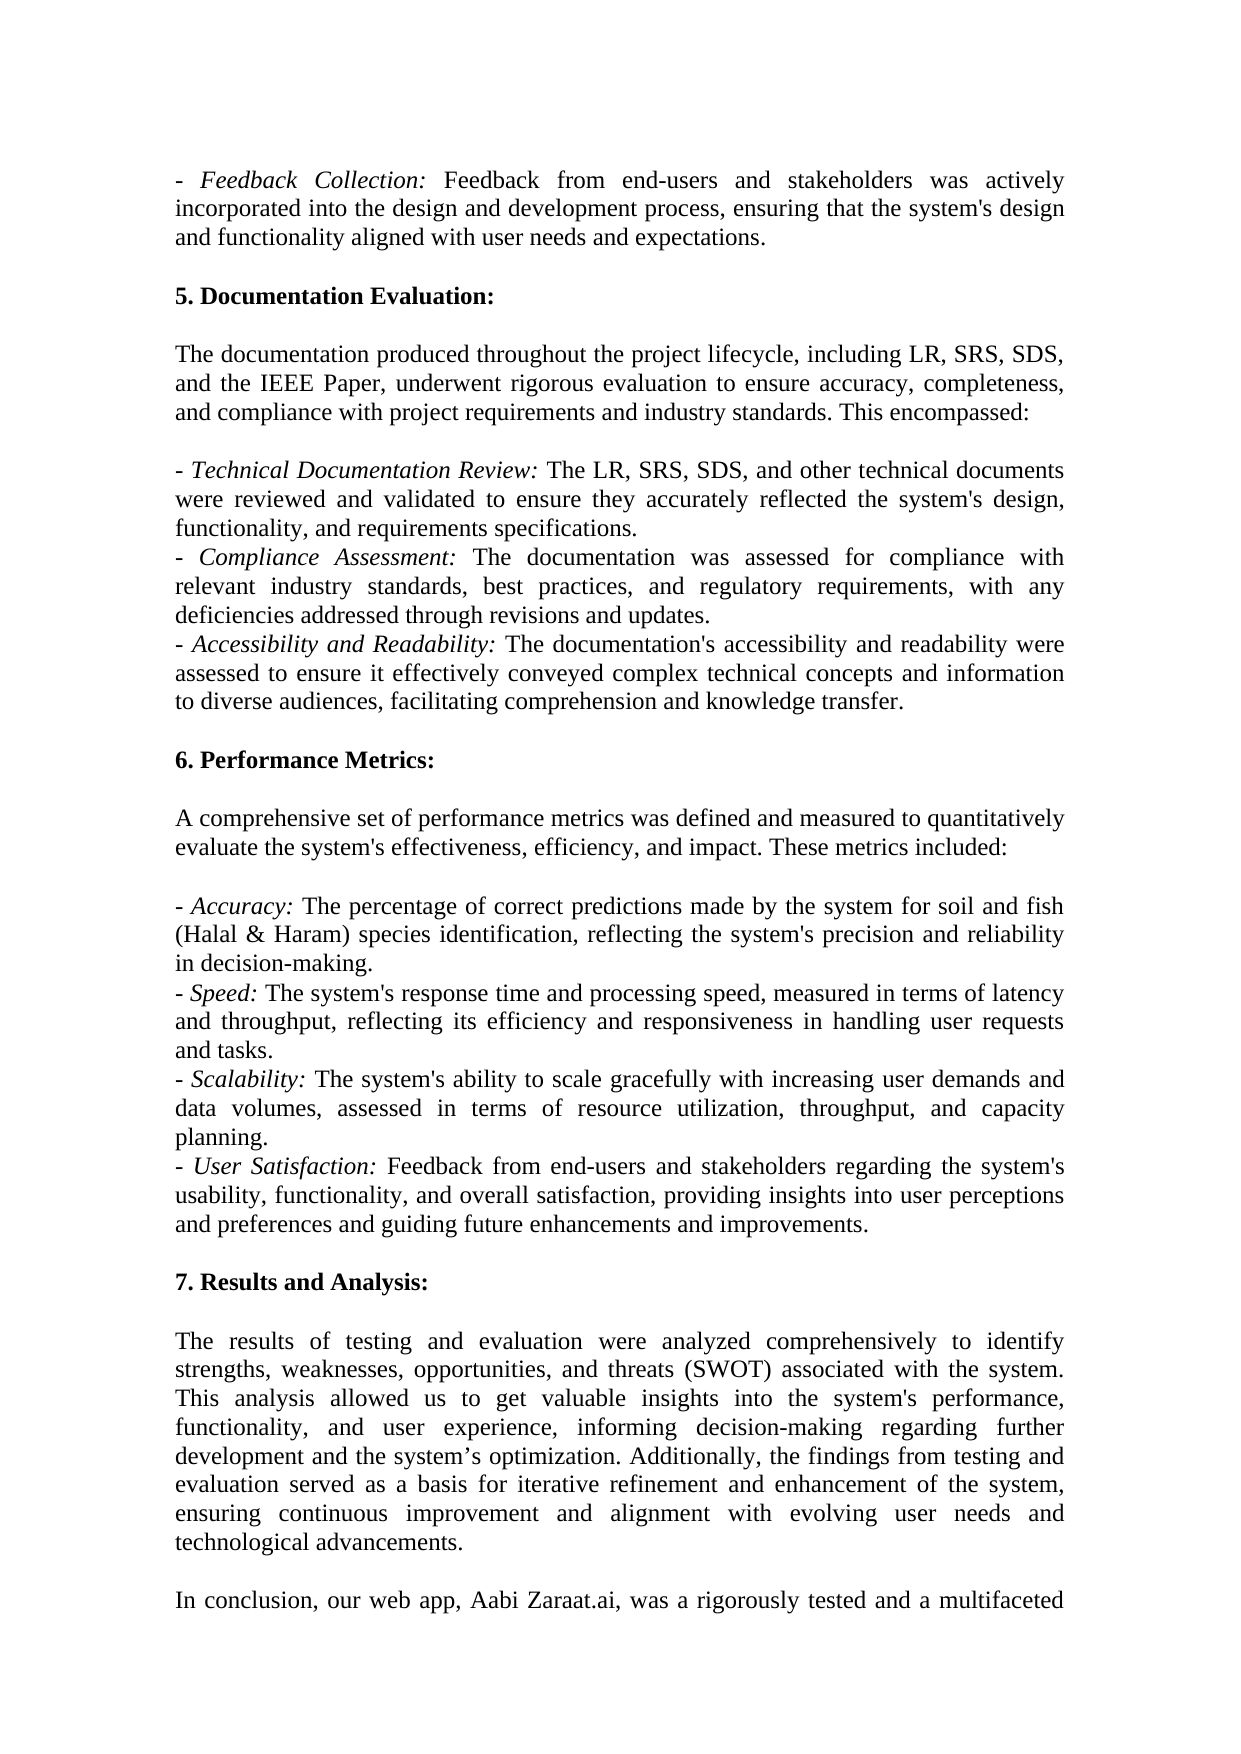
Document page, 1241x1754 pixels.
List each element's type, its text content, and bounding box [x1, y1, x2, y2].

text - Accuracy: The percentage of correct predictions made by the system for soil and fish (Halal & Haram) species identification, reflecting the system's precision and reliability in decision-making. [175, 891, 1065, 977]
text - Speed: The system's response time and processing speed, measured in terms of latency and throughput, reflecting its efficiency and responsiveness in handling user requests and tasks. [175, 978, 1065, 1064]
text 7. Results and Analysis: [175, 1267, 1065, 1296]
text - Technical Documentation Review: The LR, SRS, SDS, and other technical documents were reviewed and validated to ensure they accurately reflected the system's design, functionality, and requirements specifications. [175, 455, 1065, 542]
text The documentation produced throughout the project lifecycle, including LR, SRS, SDS, and the IEEE Paper, underwent rigorous evaluation to ensure accuracy, completeness, and compliance with project requirements and industry standards. This encompassed: [175, 339, 1065, 426]
text 6. Performance Metrics: [175, 745, 1065, 774]
text The results of testing and evaluation were analyzed comprehensively to identify strengths, weaknesses, opportunities, and threats (SWOT) associated with the system. This analysis allowed us to get valuable insights into the system's performance, functionality, and user experience, informing decision-making regarding further development and the system’s optimization. Additionally, the findings from testing and evaluation served as a basis for iterative refinement and enhancement of the system, ensuring continuous improvement and alignment with evolving user needs and technological advancements. [175, 1326, 1065, 1556]
text 5. Documentation Evaluation: [175, 281, 1065, 309]
text - Accessibility and Readability: The documentation's accessibility and readability were assessed to ensure it effectively conveyed complex technical concepts and information to diverse audiences, facilitating comprehension and knowledge transfer. [175, 629, 1065, 715]
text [175, 1586, 1065, 1614]
text A comprehensive set of performance metrics was defined and measured to quantitatively evaluate the system's effectiveness, efficiency, and impact. These metrics included: [175, 803, 1065, 861]
text - Feedback Collection: Feedback from end-users and stakeholders was actively incorporated into the design and development process, ensuring that the system's design and functionality aligned with user needs and expectations. [175, 165, 1065, 251]
text - User Satisfaction: Feedback from end-users and stakeholders regarding the system's usability, functionality, and overall satisfaction, providing insights into user perceptions and preferences and guiding future enhancements and improvements. [175, 1151, 1065, 1237]
text - Scalability: The system's ability to scale gracefully with increasing user demands and data volumes, assessed in terms of resource utilization, throughput, and capacity planning. [175, 1064, 1065, 1151]
text - Compliance Assessment: The documentation was assessed for compliance with relevant industry standards, best practices, and regulatory requirements, with any deficiencies addressed through revisions and updates. [175, 542, 1065, 628]
